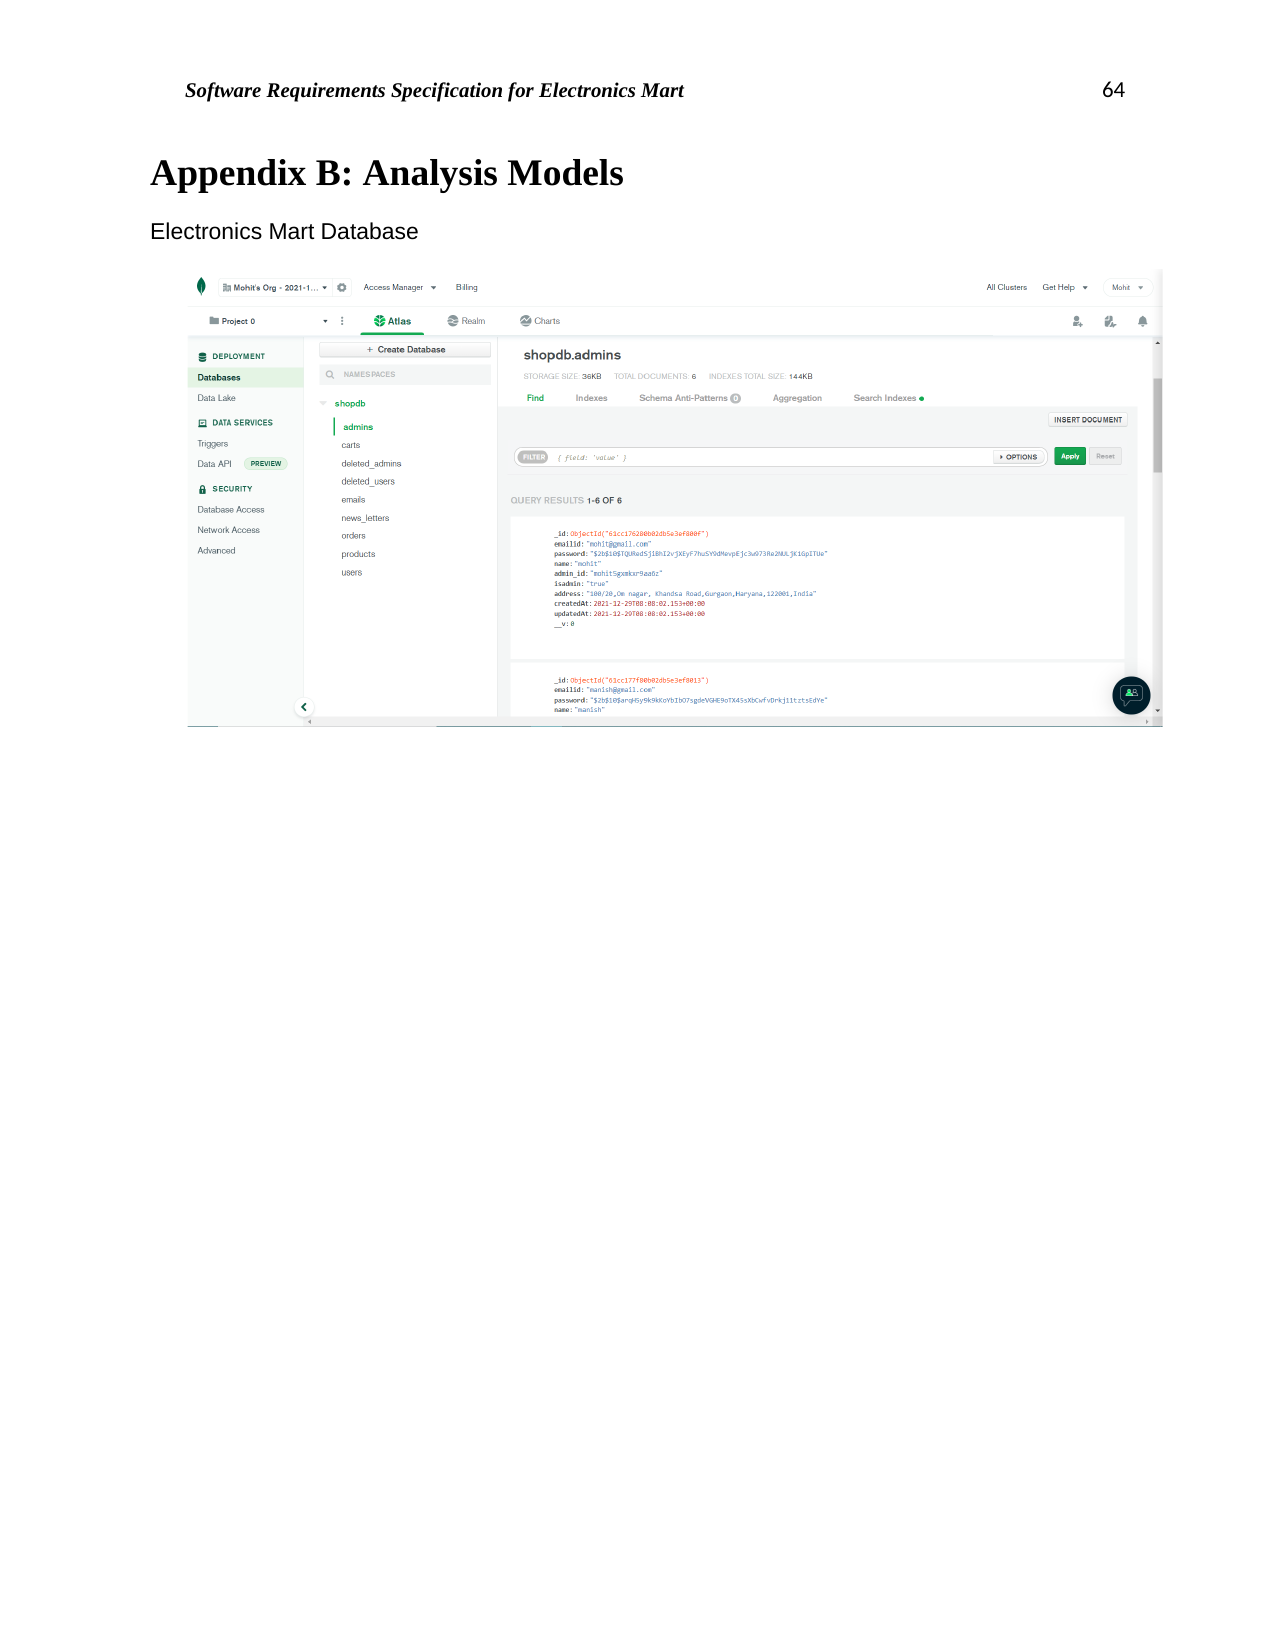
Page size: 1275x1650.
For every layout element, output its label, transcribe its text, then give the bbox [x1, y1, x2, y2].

text Appendix B: Analysis Models [150, 150, 1125, 193]
picture [187, 269, 1163, 727]
text Electronics Mart Database [150, 218, 1125, 244]
